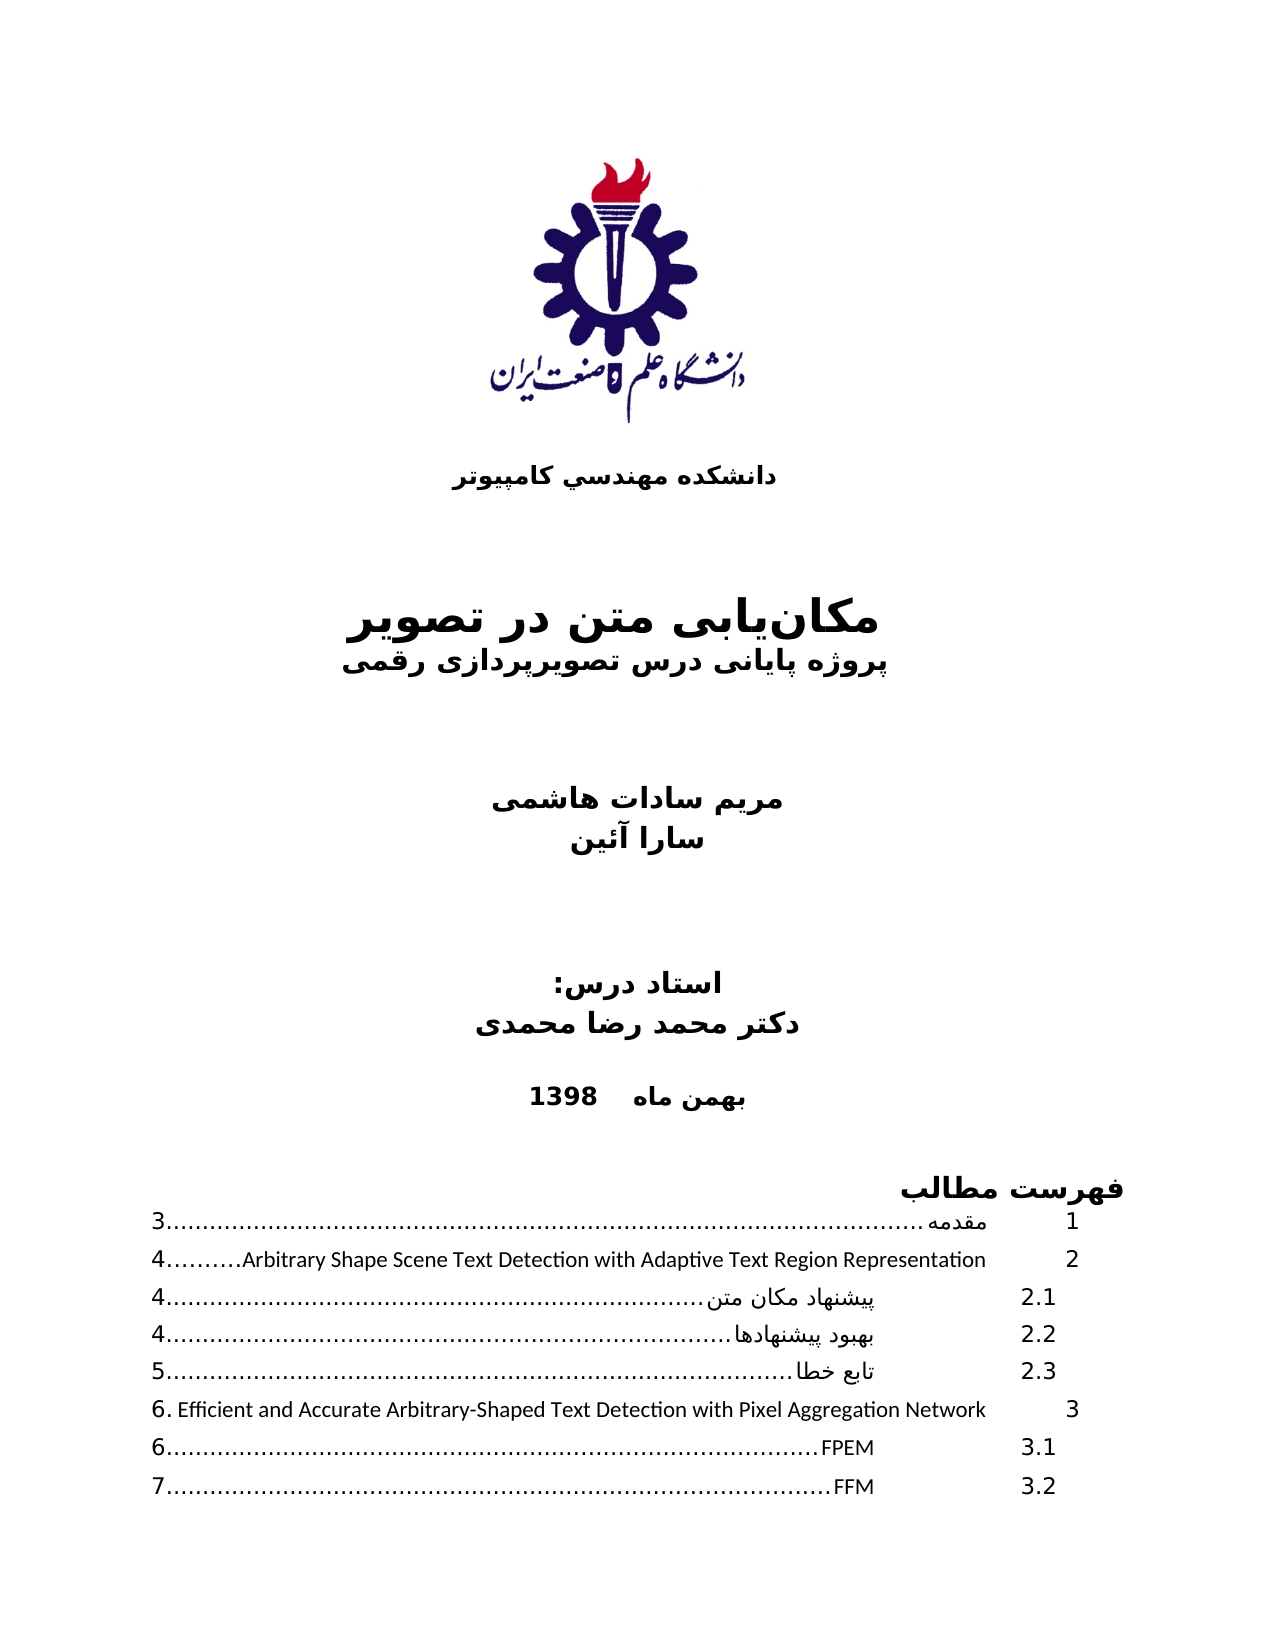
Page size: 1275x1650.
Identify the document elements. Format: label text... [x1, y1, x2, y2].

text سارا آئین [150, 822, 1125, 856]
text دكتر محمد رضا محمدی [150, 1007, 1125, 1041]
text استاد درس: [150, 966, 1125, 1000]
text بهمن ماه 1398 [150, 1082, 1125, 1111]
text مکان‌یابی متن در تصویر [150, 590, 1125, 644]
title دانشكده مهندسي کامپیوتر [150, 461, 1125, 490]
text مریم سادات هاشمی [150, 781, 1125, 815]
text پروژه پایانی درس تصویرپردازی رقمی [150, 644, 1125, 678]
picture [477, 150, 753, 430]
